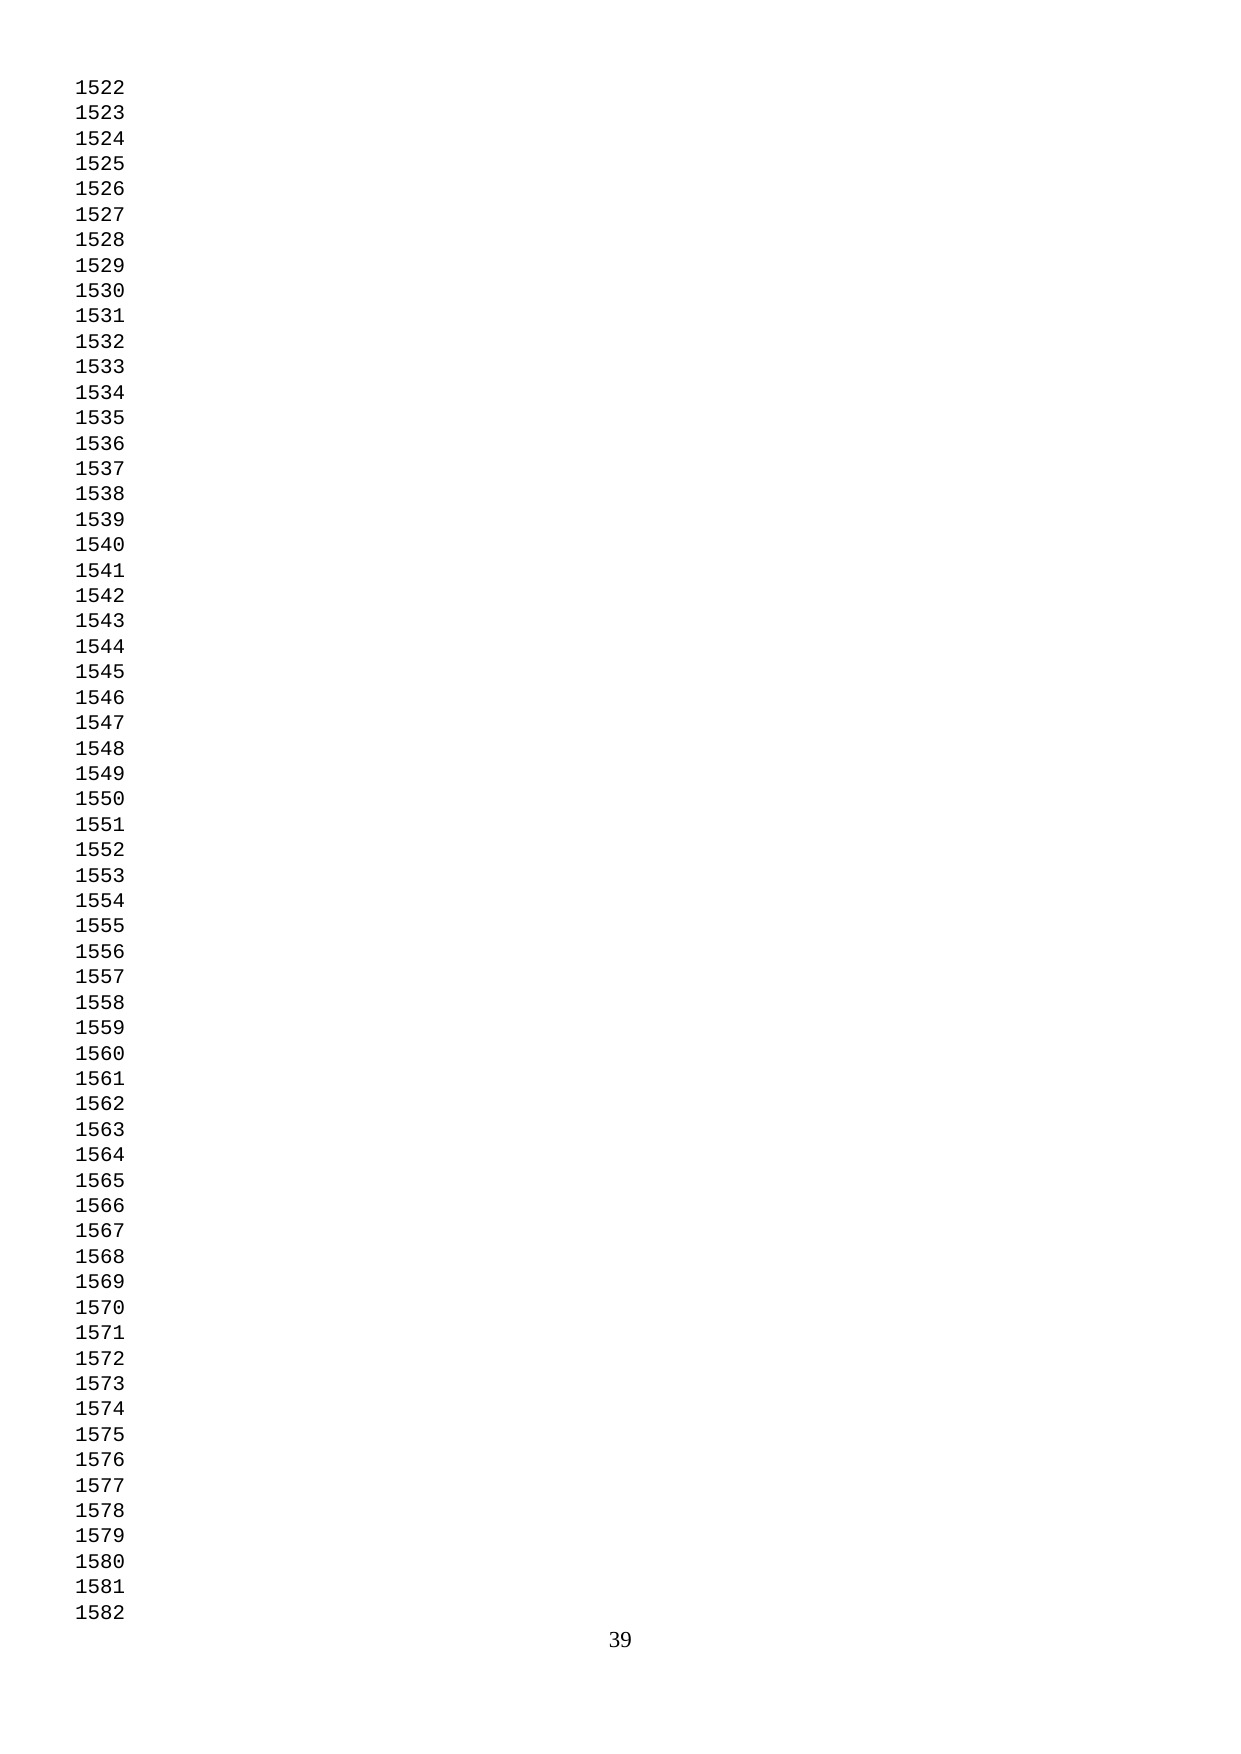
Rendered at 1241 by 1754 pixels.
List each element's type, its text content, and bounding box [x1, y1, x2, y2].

text 1548 [75, 736, 1165, 761]
text 1551 [75, 812, 1165, 837]
text 1575 [75, 1422, 1165, 1447]
text 1547 [75, 710, 1165, 736]
text 1562 [75, 1092, 1165, 1117]
text 1534 [75, 380, 1165, 405]
text 1540 [75, 532, 1165, 558]
text 1537 [75, 456, 1165, 482]
text 1549 [75, 761, 1165, 787]
text 1523 [75, 100, 1165, 126]
text 1580 [75, 1549, 1165, 1574]
text 1528 [75, 227, 1165, 253]
text 1559 [75, 1015, 1165, 1041]
text 1550 [75, 787, 1165, 812]
text 1543 [75, 609, 1165, 634]
text 1568 [75, 1244, 1165, 1269]
text 1545 [75, 659, 1165, 685]
text 1546 [75, 685, 1165, 710]
text 1581 [75, 1574, 1165, 1600]
text 1539 [75, 507, 1165, 532]
text 1570 [75, 1295, 1165, 1320]
text 1524 [75, 126, 1165, 151]
text 1522 [75, 75, 1165, 100]
text 1564 [75, 1142, 1165, 1168]
text 1544 [75, 634, 1165, 659]
text 1574 [75, 1397, 1165, 1422]
text 1565 [75, 1168, 1165, 1193]
text 1536 [75, 431, 1165, 456]
text 1579 [75, 1524, 1165, 1549]
text 1552 [75, 837, 1165, 863]
text 1533 [75, 354, 1165, 380]
text 1566 [75, 1193, 1165, 1219]
text 1572 [75, 1346, 1165, 1371]
text 1535 [75, 405, 1165, 431]
text 1532 [75, 329, 1165, 354]
text 1553 [75, 863, 1165, 888]
text 1573 [75, 1371, 1165, 1397]
text 1555 [75, 914, 1165, 939]
text 1530 [75, 278, 1165, 304]
text 1571 [75, 1320, 1165, 1346]
text 1556 [75, 939, 1165, 964]
text 1531 [75, 304, 1165, 329]
text 1578 [75, 1498, 1165, 1524]
text 1558 [75, 990, 1165, 1015]
text 1563 [75, 1117, 1165, 1142]
text 1526 [75, 177, 1165, 202]
text 1582 [75, 1600, 1165, 1625]
text 1576 [75, 1447, 1165, 1473]
text 1542 [75, 583, 1165, 609]
text 1557 [75, 964, 1165, 990]
text 1527 [75, 202, 1165, 227]
text 1567 [75, 1219, 1165, 1244]
text 1525 [75, 151, 1165, 177]
text 1541 [75, 558, 1165, 583]
text 1538 [75, 482, 1165, 507]
text 1561 [75, 1066, 1165, 1092]
text 1554 [75, 888, 1165, 914]
text 1577 [75, 1473, 1165, 1498]
text 1569 [75, 1269, 1165, 1295]
text 1560 [75, 1041, 1165, 1066]
text 1529 [75, 253, 1165, 278]
